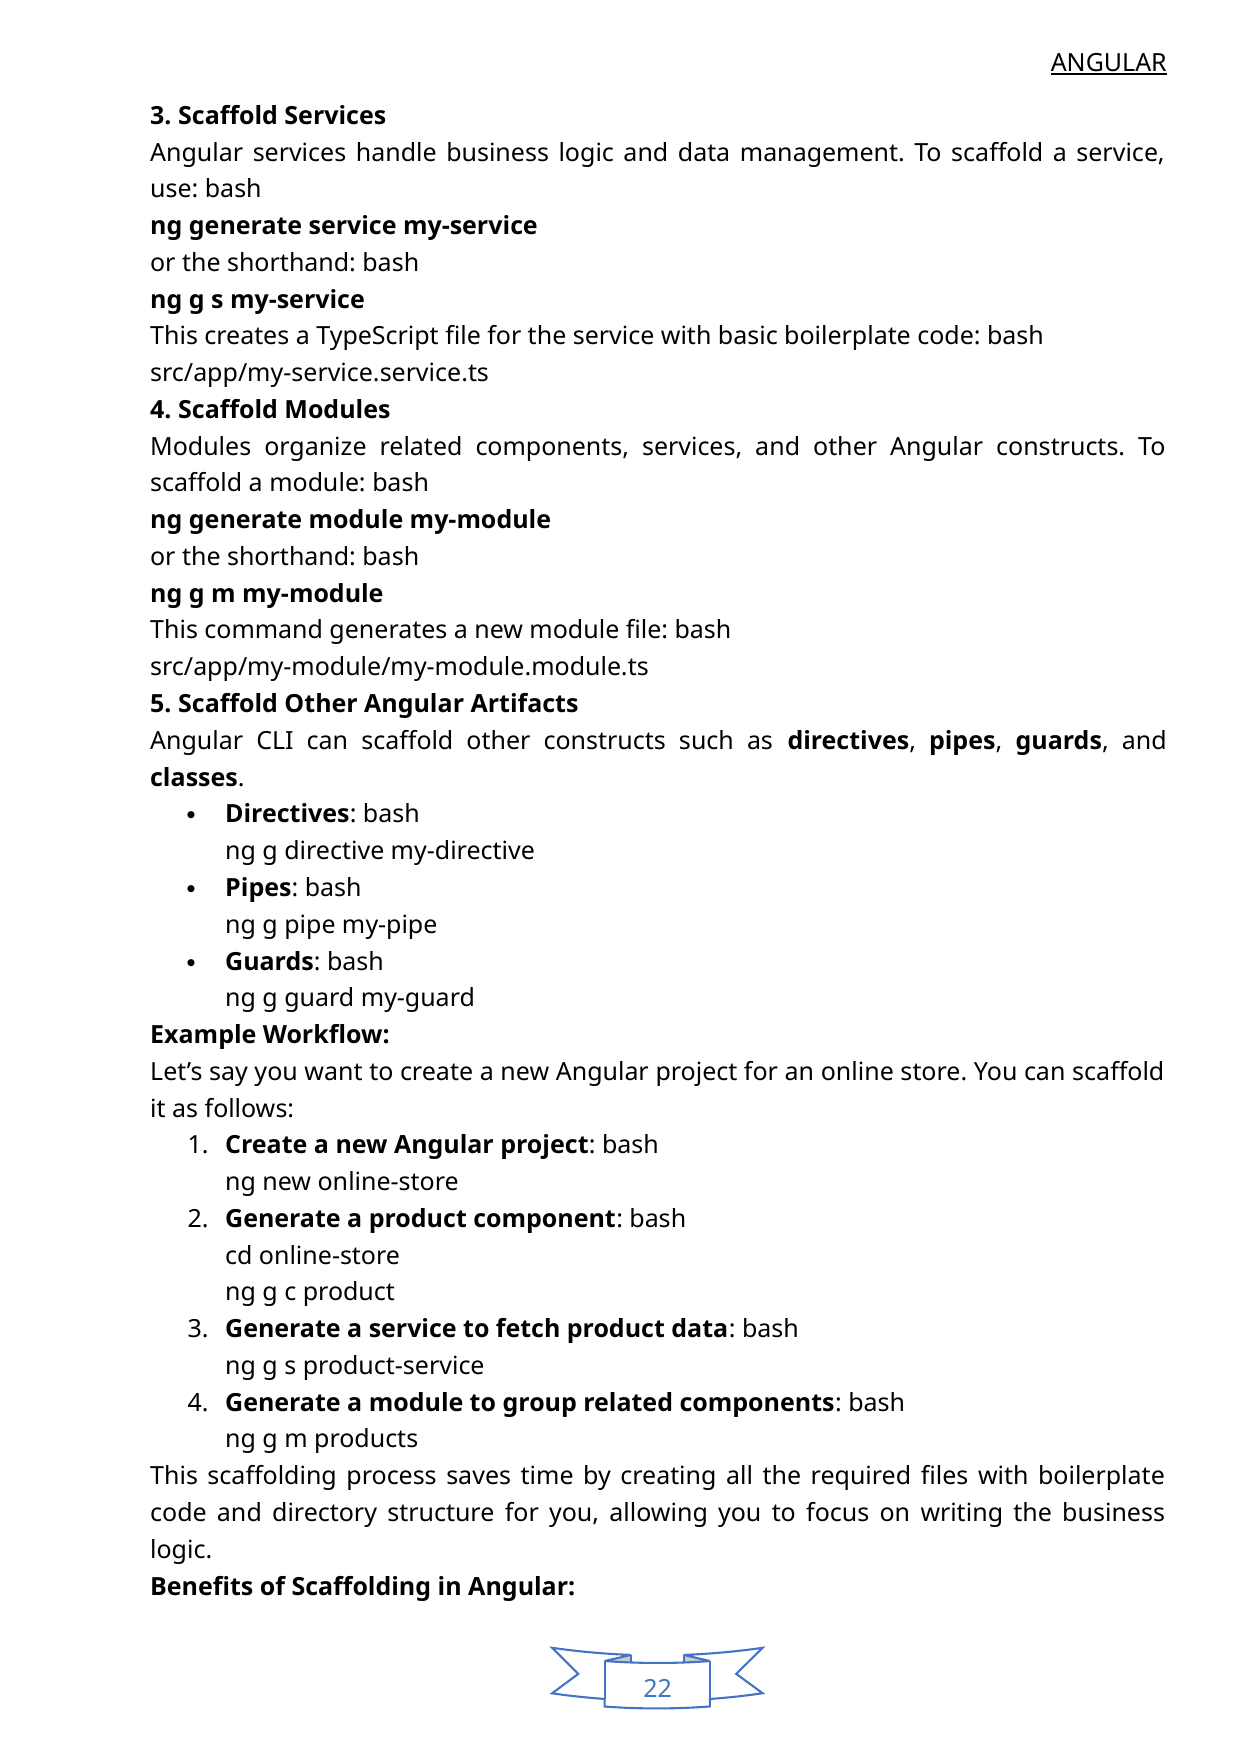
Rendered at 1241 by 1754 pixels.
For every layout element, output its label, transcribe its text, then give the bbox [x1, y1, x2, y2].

text src/app/my-service.service.ts [150, 355, 1167, 389]
list Generate a product component: bash [187, 1201, 1167, 1234]
text 4. Scaffold Modules [150, 392, 1167, 426]
text ng g guard my-guard [225, 980, 1167, 1014]
text Let’s say you want to create a new Angular project for an online store. You can scaffold it as follows: [150, 1053, 1167, 1124]
text 3. Scaffold Services [150, 97, 1167, 131]
text Angular CLI can scaffold other constructs such as directives, pipes, guards, and classes. [150, 722, 1167, 793]
text ng g directive my-directive [225, 833, 1167, 867]
text Example Workflow: [150, 1017, 1167, 1051]
text or the shorthand: bash [150, 244, 1167, 278]
text ng g s my-service [150, 281, 1167, 315]
text ng generate service my-service [150, 208, 1167, 242]
list Guards: bash [187, 943, 1167, 977]
text Angular services handle business logic and data management. To scaffold a service, use: bash [150, 134, 1167, 205]
text ng new online-store [225, 1164, 1167, 1198]
text This command generates a new module file: bash [150, 612, 1167, 646]
text Benefits of Scaffolding in Angular: [150, 1568, 1167, 1602]
text ng g pipe my-pipe [225, 906, 1167, 940]
text This scaffolding process saves time by creating all the required files with boilerplate code and directory structure for you, allowing you to focus on writing the business logic. [150, 1458, 1167, 1566]
text 5. Scaffold Other Angular Artifacts [150, 686, 1167, 720]
list Create a new Angular project: bash [187, 1127, 1167, 1161]
text ng g m my-module [150, 575, 1167, 609]
text src/app/my-module/my-module.module.ts [150, 649, 1167, 683]
list Generate a module to group related components: bash [187, 1384, 1167, 1418]
text or the shorthand: bash [150, 539, 1167, 573]
list Directives: bash [187, 796, 1167, 830]
text Modules organize related components, services, and other Angular constructs. To scaffold a module: bash [150, 428, 1167, 499]
text ng g c product [225, 1274, 1167, 1308]
text ng generate module my-module [150, 502, 1167, 536]
list Generate a service to fetch product data: bash [187, 1311, 1167, 1345]
list Pipes: bash [187, 869, 1167, 904]
text This creates a TypeScript file for the service with basic boilerplate code: bash [150, 318, 1167, 352]
text ng g s product-service [225, 1348, 1167, 1382]
text cd online-store [225, 1237, 1167, 1271]
text ng g m products [225, 1421, 1167, 1455]
